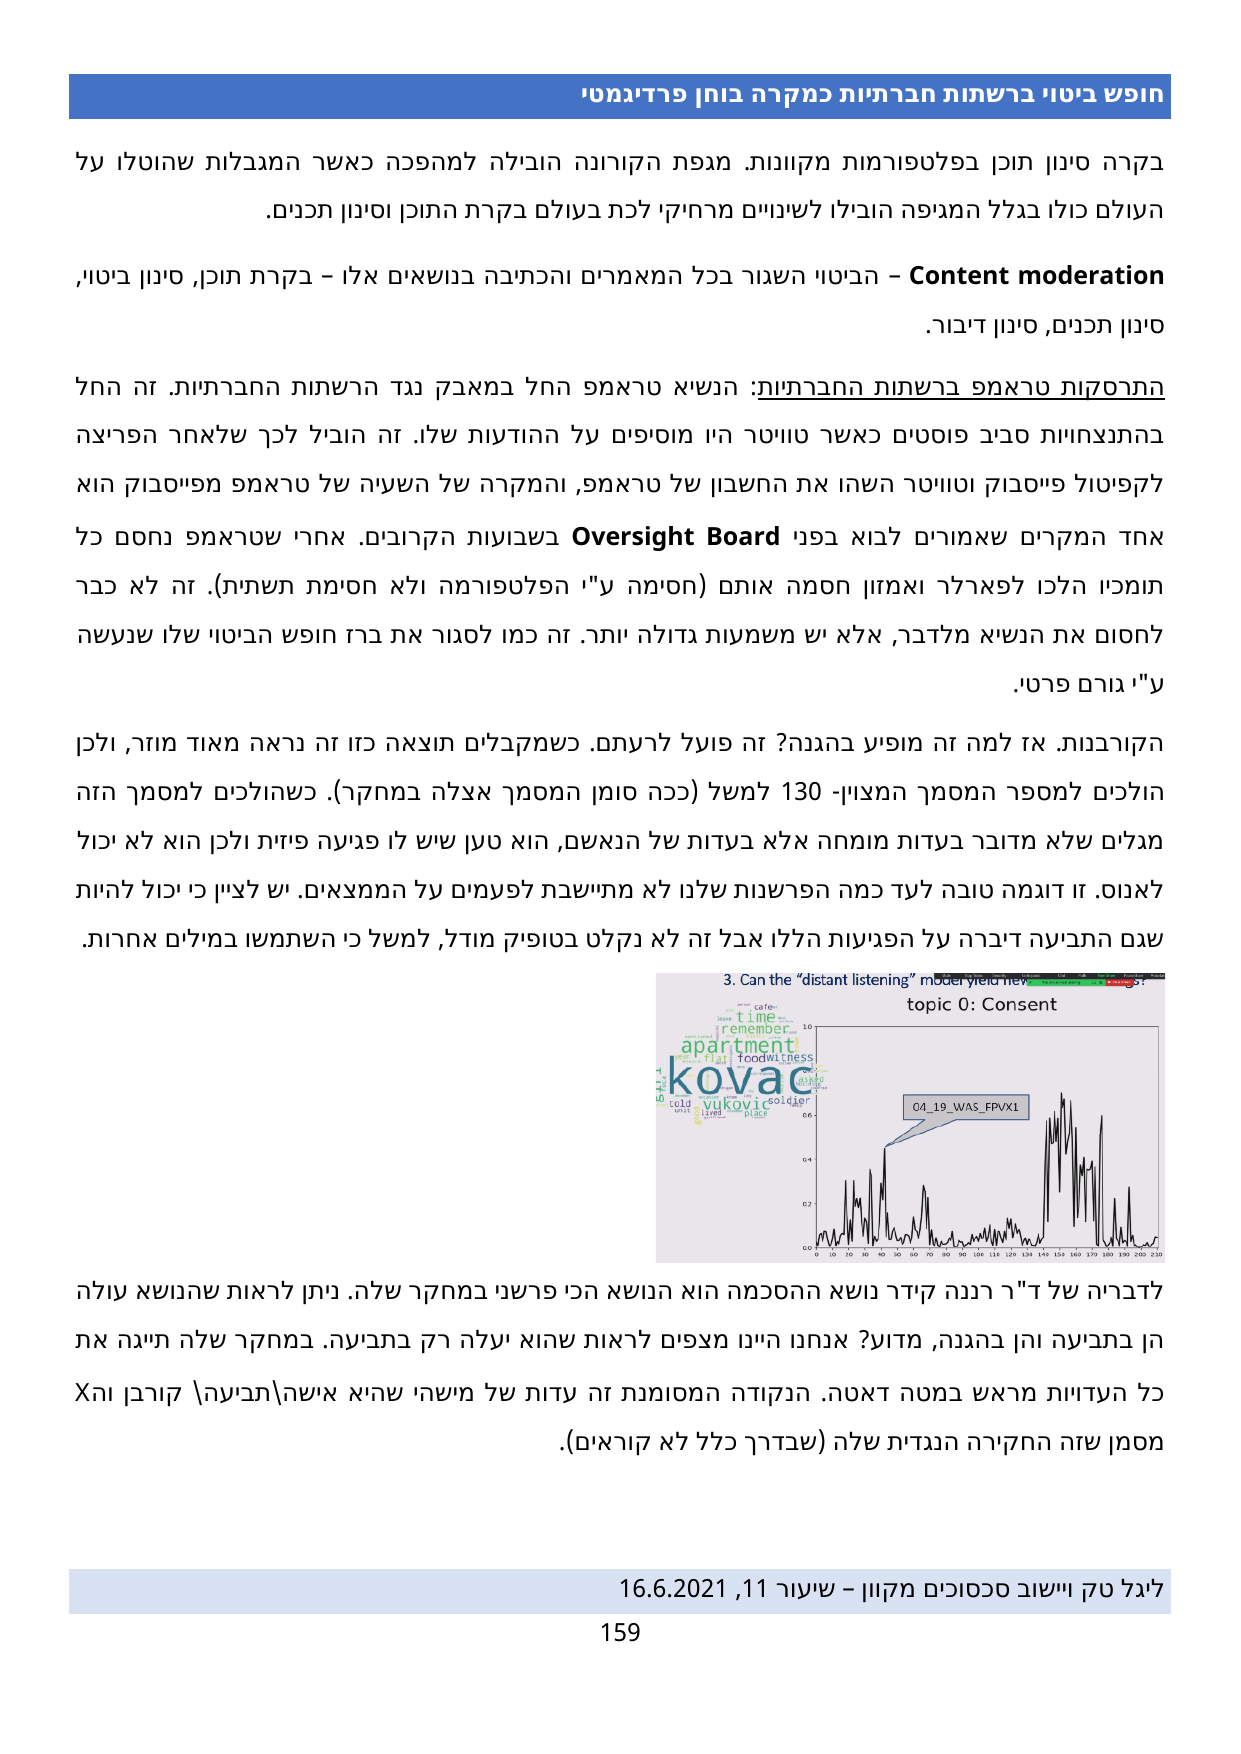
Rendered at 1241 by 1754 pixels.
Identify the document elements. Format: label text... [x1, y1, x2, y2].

text ליגל טק ויישוב סכסוכים מקוון – שיעור 11, 16.6.2021 [75, 1575, 1165, 1608]
picture [655, 973, 1166, 1263]
text לדבריה של ד"ר רננה קידר נושא ההסכמה הוא הנושא הכי פרשני במחקר שלה. ניתן לראות שהנושא עולה הן בתביעה והן בהגנה, מדוע? אנחנו היינו מצפים לראות שהוא יעלה רק בתביעה. במחקר שלה תייגה את כל העדויות מראש במטה דאטה. הנקודה המסומנת זה עדות של מישהי שהיא אישה\תביעה\ קורבן והX מסמן שזה החקירה הנגדית שלה (שבדרך כלל לא קוראים). [75, 1277, 1165, 1460]
text אם נסתכל על נושא של PSYCO- MEDICAL אנחנו נצפה לראות אותו בעיקר בתביעה. למה הוא עולה בהגנה? אם נסתכל על המילים בטופיק ניתן לראות כי יש מילים מהם ניתן להסיק כי אלו הם הנזקים של הקורבנות. אז למה זה מופיע בהגנה? זה פועל לרעתם. כשמקבלים תוצאה כזו זה נראה מאוד מוזר, ולכן הולכים למספר המסמך המצוין- 130 למשל (ככה סומן המסמך אצלה במחקר). כשהולכים למסמך הזה מגלים שלא מדובר בעדות מומחה אלא בעדות של הנאשם, הוא טען שיש לו פגיעה פיזית ולכן הוא לא יכול לאנוס. זו דוגמה טובה לעד כמה הפרשנות שלנו לא מתיישבת לפעמים על הממצאים. יש לציין כי יכול להיות שגם התביעה דיברה על הפגיעות הללו אבל זה לא נקלט בטופיק מודל, למשל כי השתמשו במילים אחרות. [75, 729, 1165, 957]
